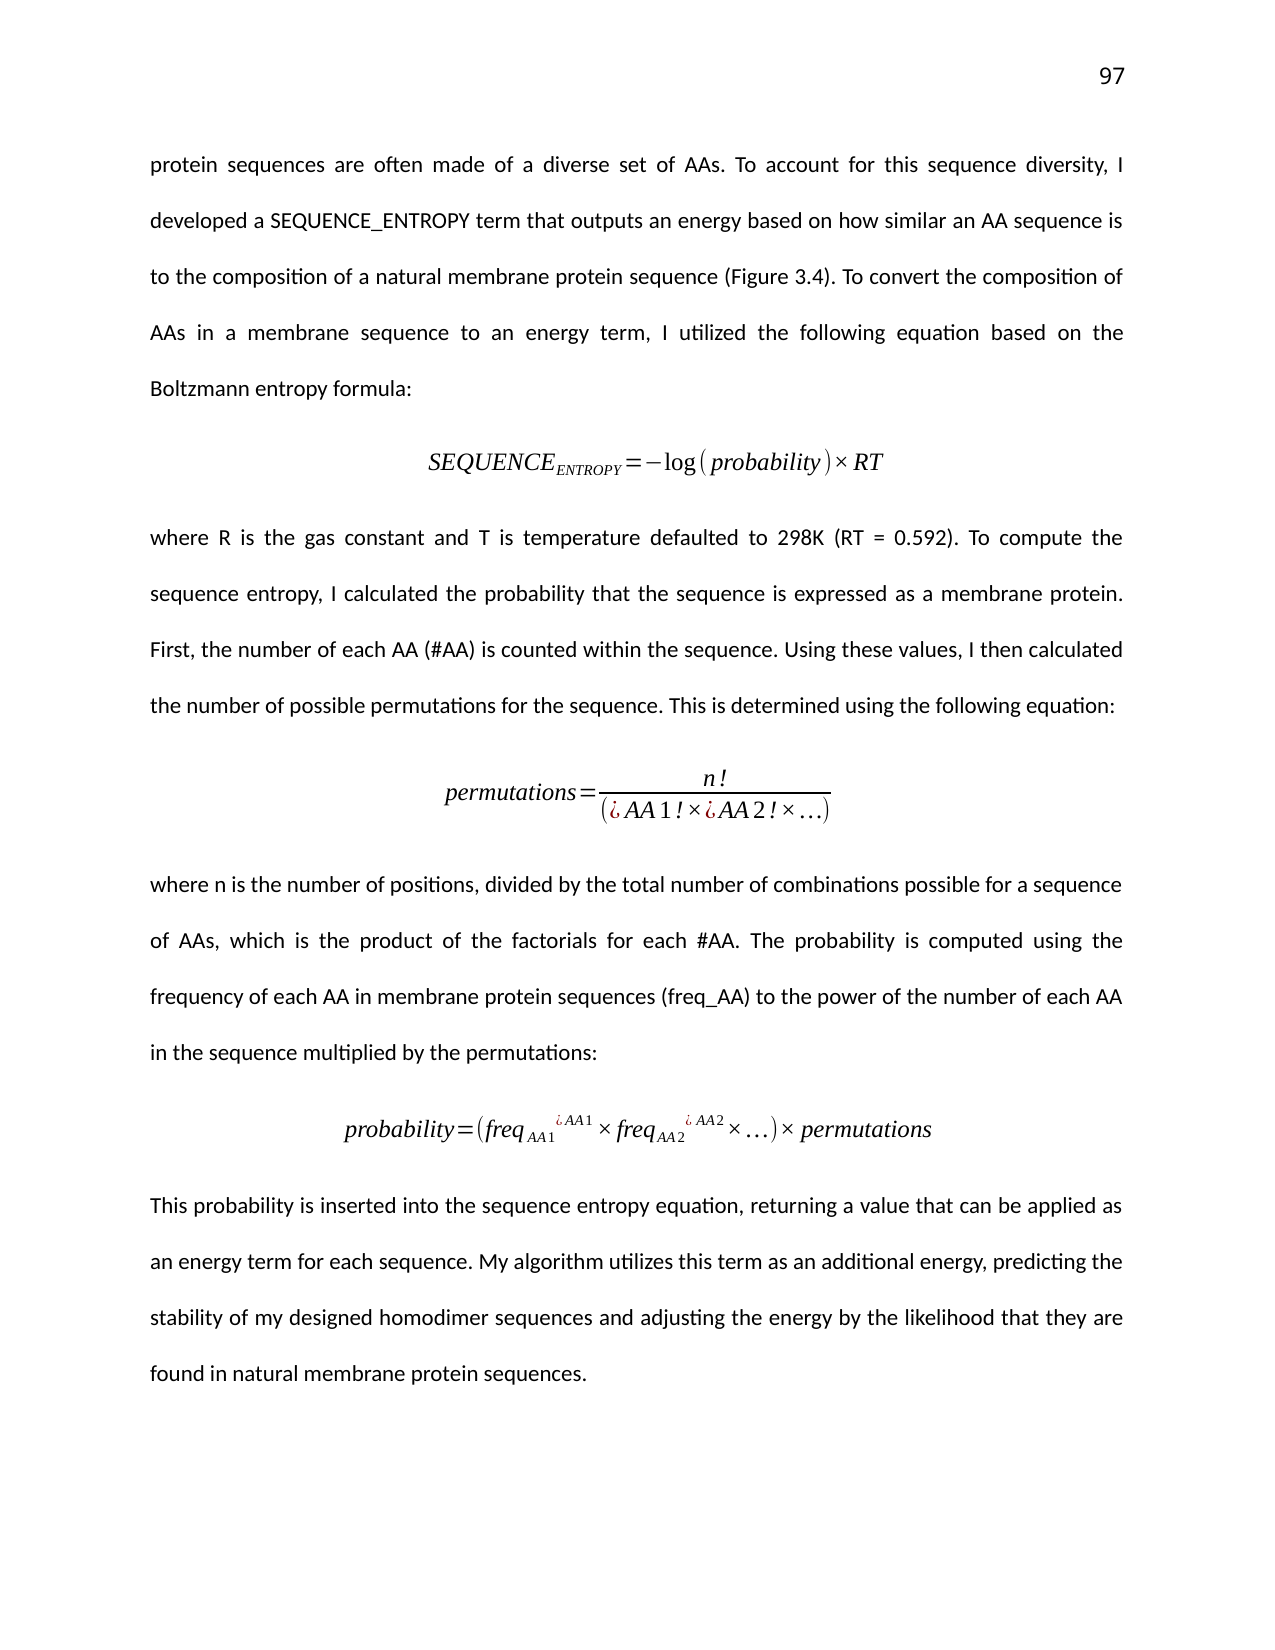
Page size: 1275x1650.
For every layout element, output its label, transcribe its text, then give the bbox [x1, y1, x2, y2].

text where n is the number of positions, divided by the total number of combinations possible for a sequence of AAs, which is the product of the factorials for each #AA. The probability is computed using the frequency of each AA in membrane protein sequences (freq_AA) to the power of the number of each AA in the sequence multiplied by the permutations: [150, 870, 1125, 1066]
text This probability is inserted into the sequence entropy equation, returning a value that can be applied as an energy term for each sequence. My algorithm utilizes this term as an additional energy, predicting the stability of my designed homodimer sequences and adjusting the energy by the likelihood that they are found in natural membrane protein sequences. [150, 1191, 1125, 1387]
text where R is the gas constant and T is temperature defaulted to 298K (RT = 0.592). To compute the sequence entropy, I calculated the probability that the sequence is expressed as a membrane protein. First, the number of each AA (#AA) is counted within the sequence. Using these values, I then calculated the number of possible permutations for the sequence. This is determined using the following equation: [150, 523, 1125, 720]
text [150, 150, 1125, 402]
